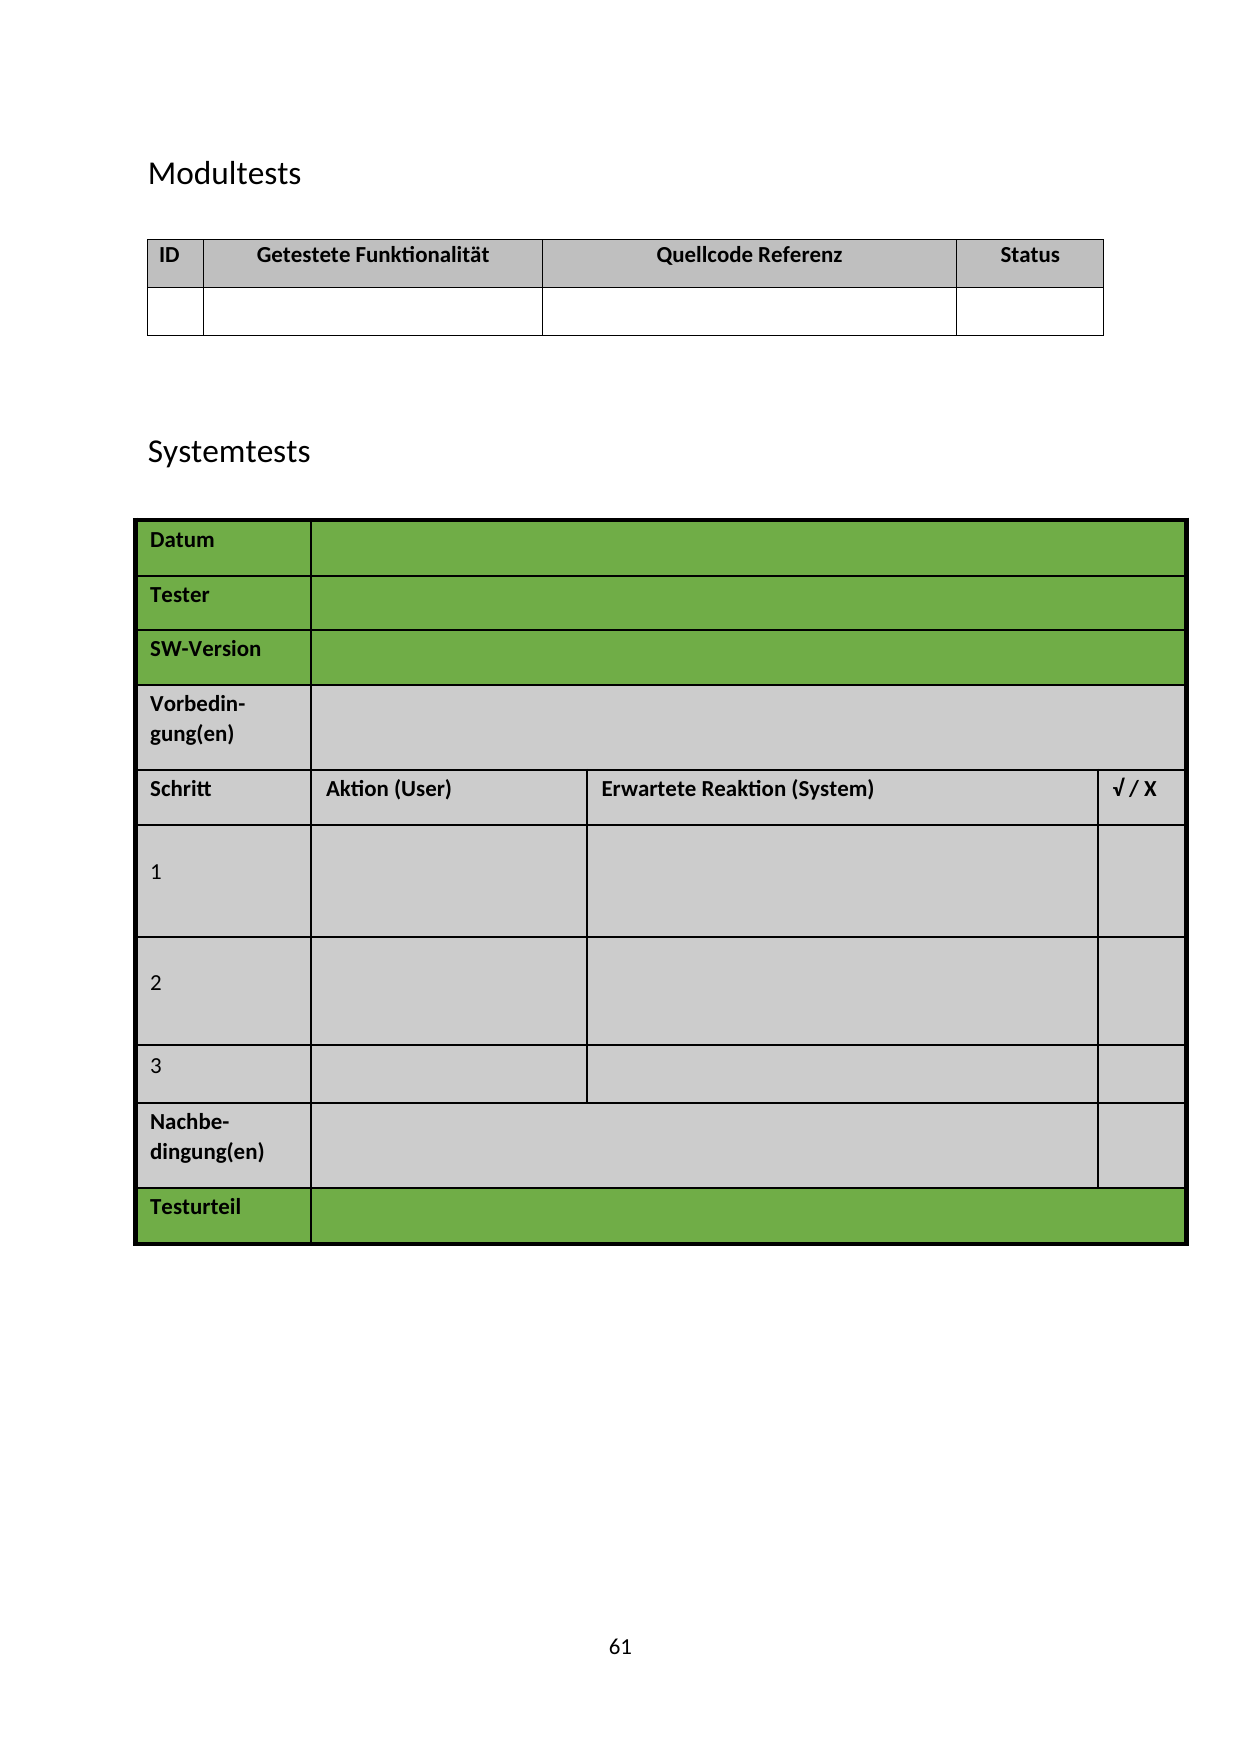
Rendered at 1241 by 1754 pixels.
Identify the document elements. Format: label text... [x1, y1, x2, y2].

table_cell [312, 938, 586, 1044]
table_header Getestete Funktionalität [204, 240, 542, 287]
table_cell [312, 1104, 1097, 1187]
table_header [312, 522, 1184, 575]
table_cell [957, 288, 1103, 335]
table_cell Erwartete Reaktion (System) [588, 771, 1097, 824]
subtitle Systemtests [148, 430, 1093, 471]
table_cell [588, 1046, 1097, 1102]
table_cell √ / X [1099, 771, 1184, 824]
table_cell Nachbe-dingung(en) [138, 1104, 310, 1187]
table_header Quellcode Referenz [543, 240, 956, 287]
table_cell [148, 288, 203, 335]
table_cell Vorbedin-gung(en) [138, 686, 310, 769]
table_cell [543, 288, 956, 335]
table_cell [1099, 826, 1184, 936]
table_cell SW-Version [138, 631, 310, 684]
subtitle Modultests [148, 152, 1093, 192]
table_cell Tester [138, 577, 310, 629]
table_cell Aktion (User) [312, 771, 586, 824]
table_cell [312, 686, 1184, 769]
table_cell [1099, 938, 1184, 1044]
table_cell [312, 577, 1184, 629]
table_cell [312, 826, 586, 936]
table_cell [588, 826, 1097, 936]
table_header ID [148, 240, 203, 287]
table_cell [312, 631, 1184, 684]
table_cell Schritt [138, 771, 310, 824]
table_cell [204, 288, 542, 335]
table_cell 3 [138, 1046, 310, 1102]
table_cell [312, 1046, 586, 1102]
table_header Datum [138, 522, 310, 575]
table_cell 2 [138, 938, 310, 1044]
table_cell [588, 938, 1097, 1044]
table_cell 1 [138, 826, 310, 936]
table_cell [312, 1189, 1184, 1242]
table_header Status [957, 240, 1103, 287]
table_cell [1099, 1104, 1184, 1187]
table_cell [1099, 1046, 1184, 1102]
table_cell Testurteil [138, 1189, 310, 1242]
